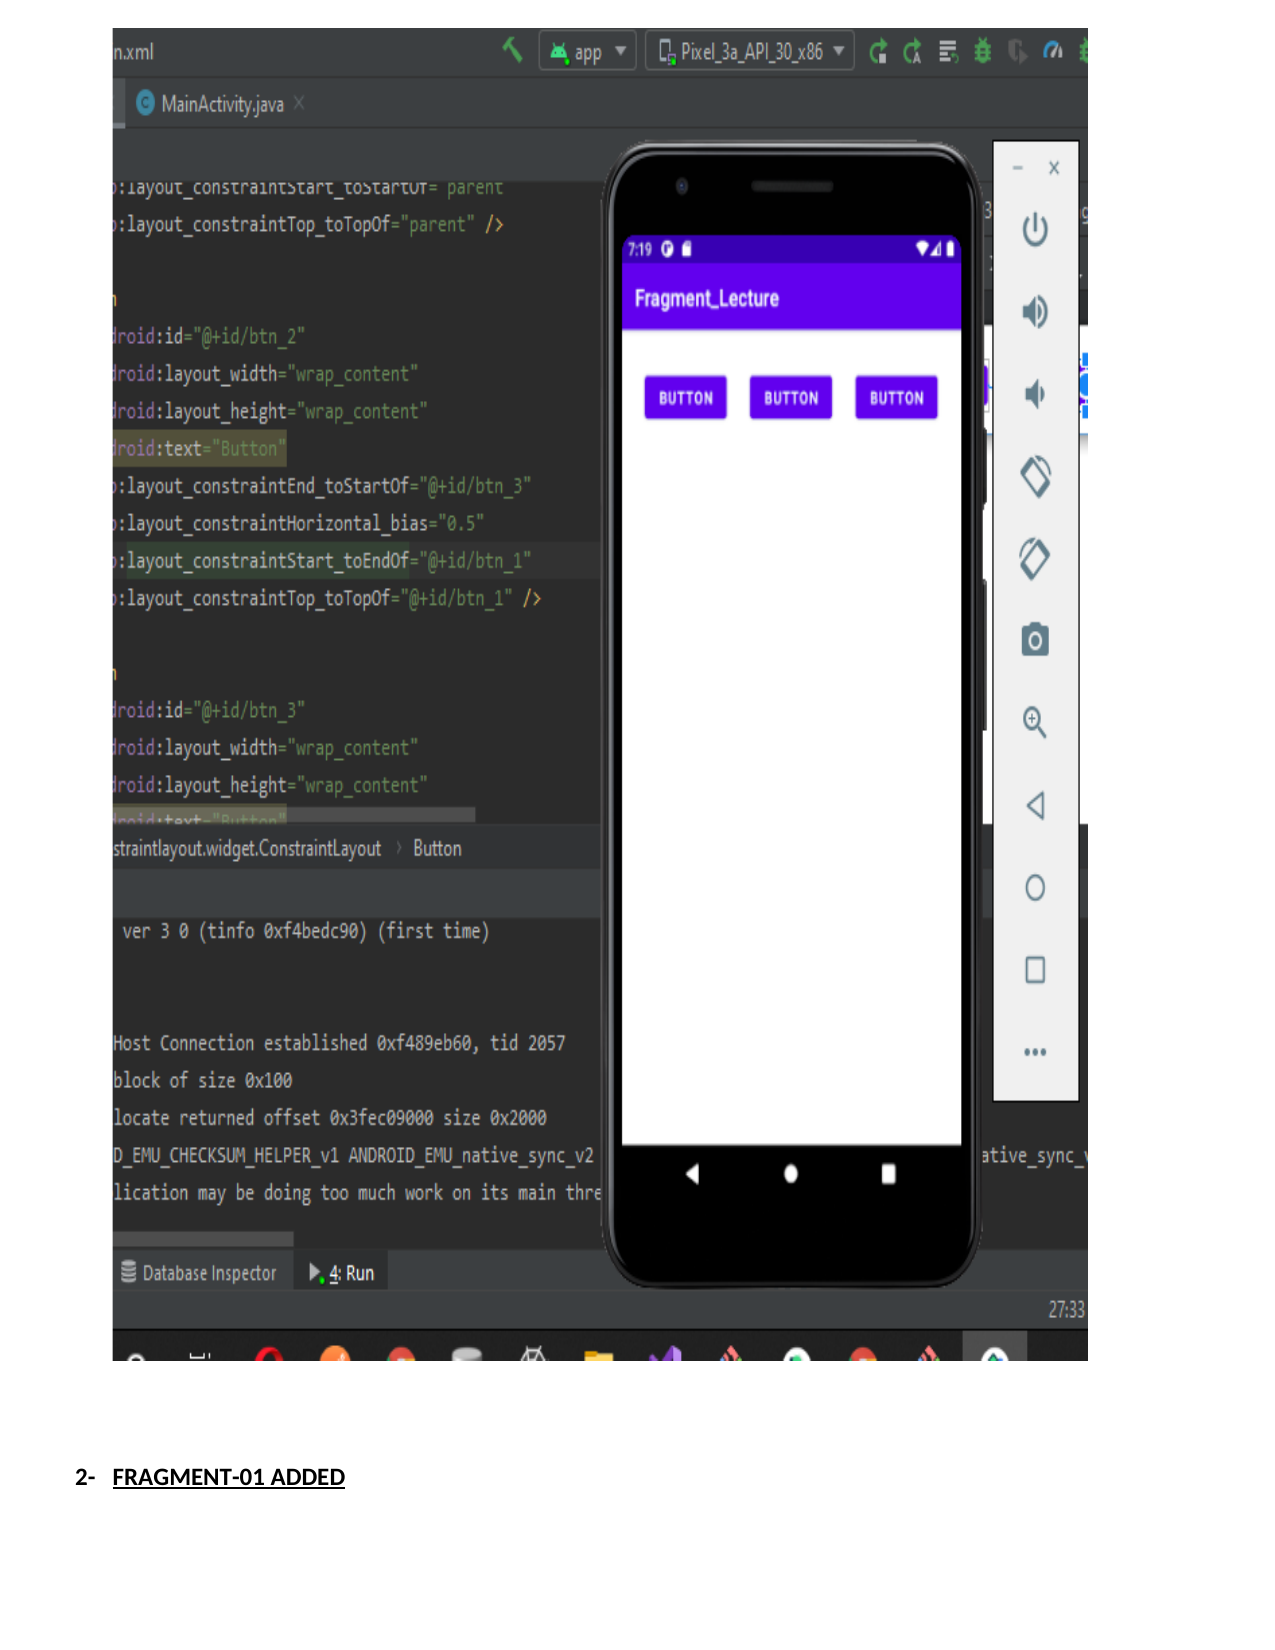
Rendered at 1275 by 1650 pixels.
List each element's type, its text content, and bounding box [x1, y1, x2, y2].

list FRAGMENT-01 ADDED [75, 1461, 1237, 1492]
picture [112, 28, 1088, 1361]
